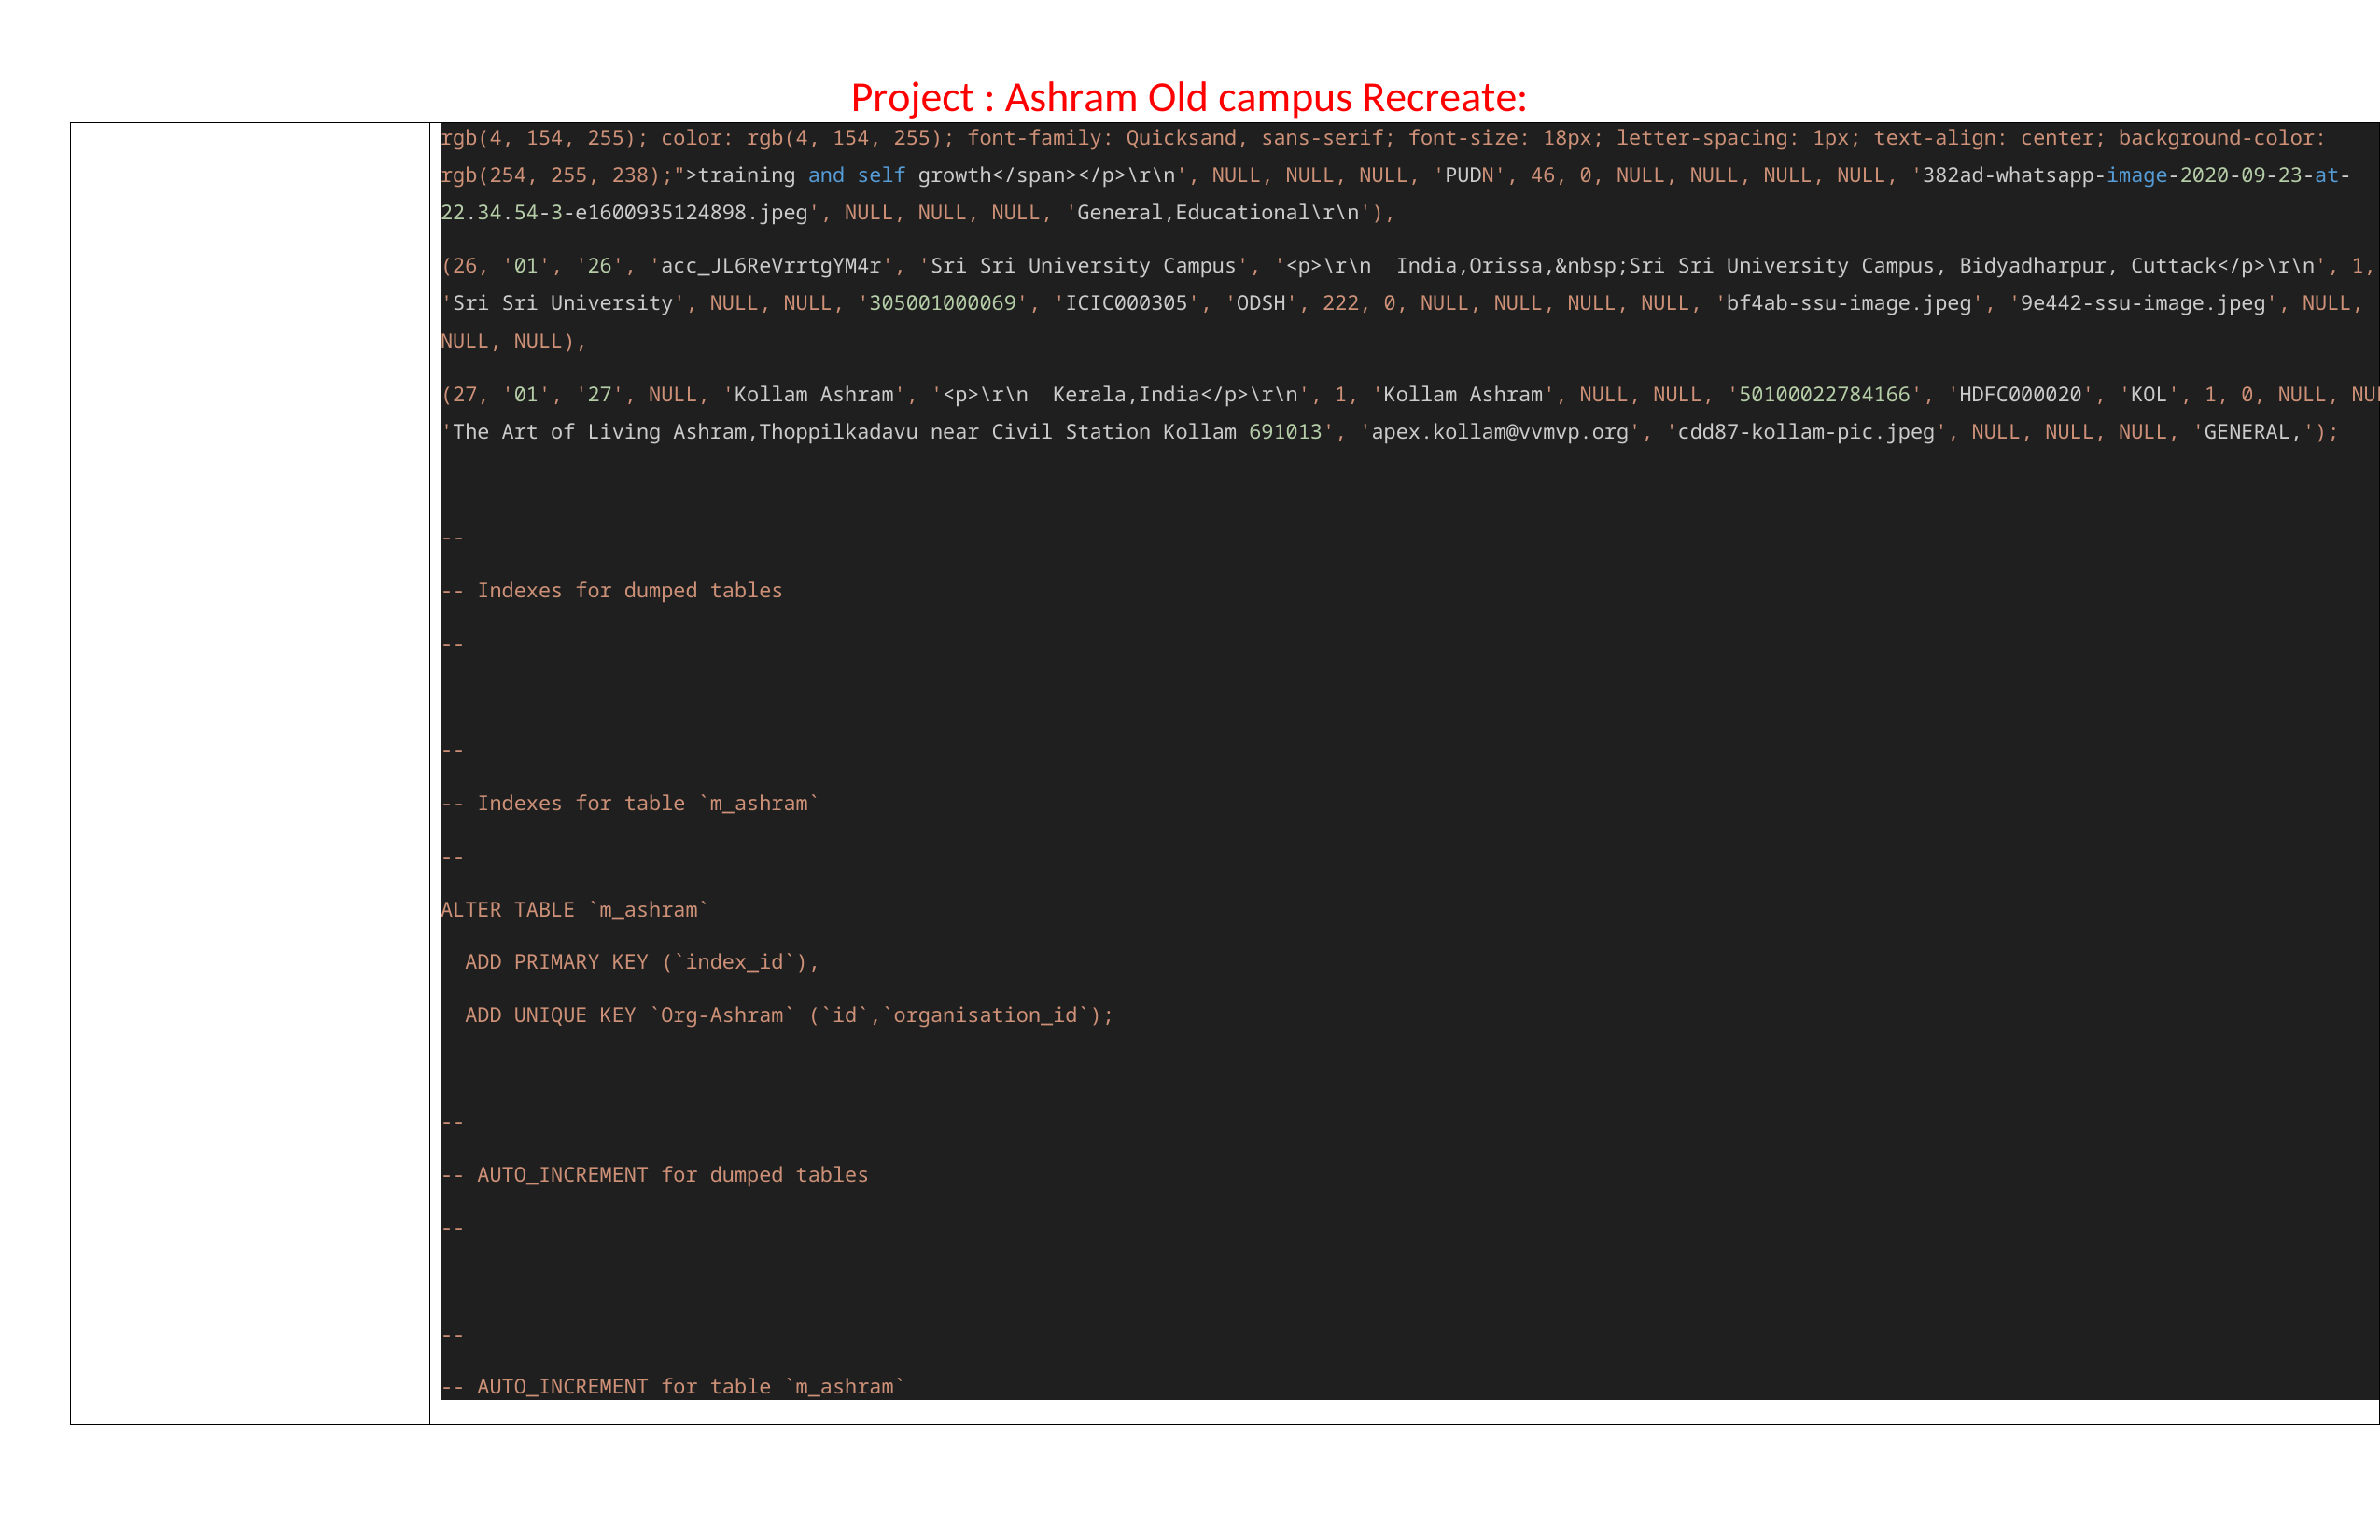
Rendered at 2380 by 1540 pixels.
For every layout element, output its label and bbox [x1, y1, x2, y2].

table_cell [71, 123, 429, 1424]
table_cell [430, 123, 2379, 1424]
